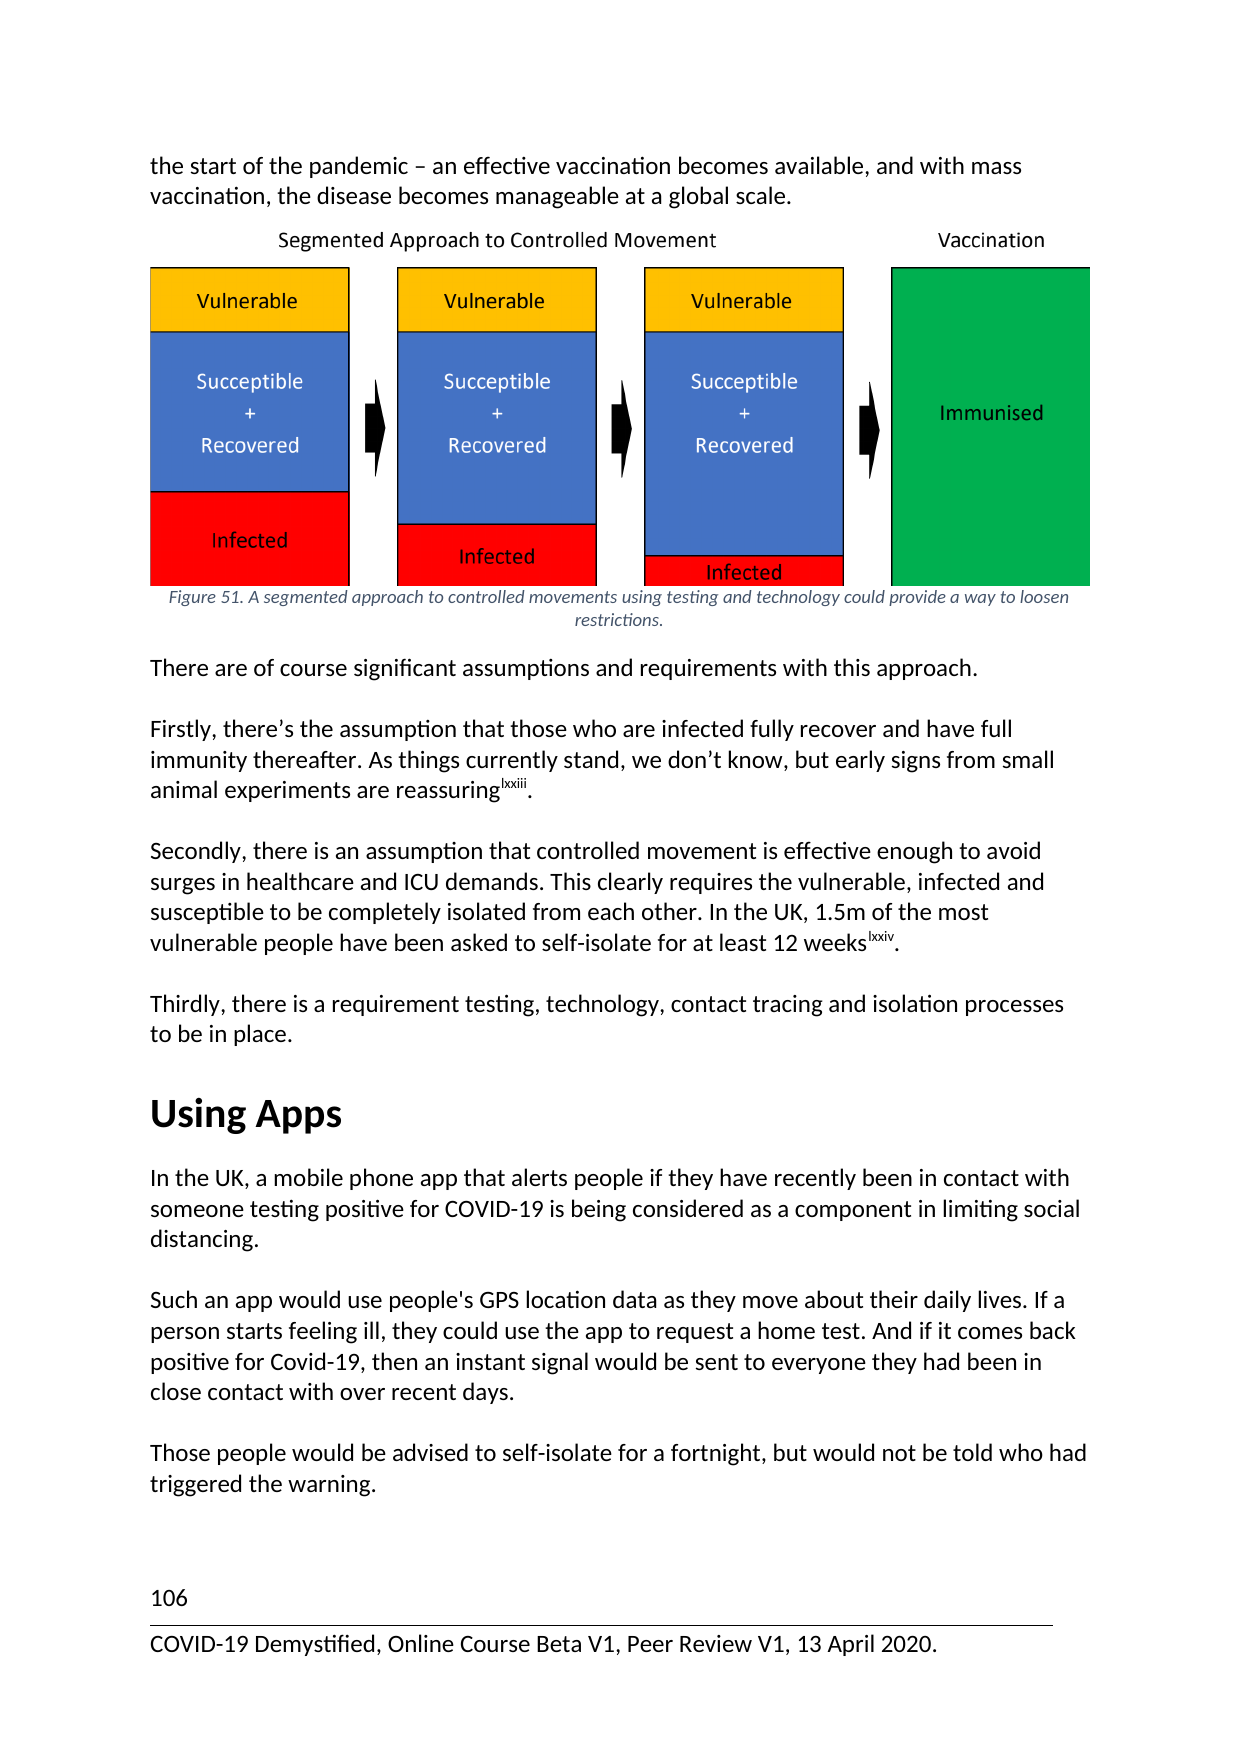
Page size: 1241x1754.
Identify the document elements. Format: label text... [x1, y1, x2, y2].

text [150, 150, 1090, 211]
text There are of course significant assumptions and requirements with this approach. [150, 652, 1090, 683]
subtitle Using Apps [150, 1087, 1090, 1137]
text Thirdly, there is a requirement testing, technology, contact tracing and isolation processes to be in place. [150, 988, 1090, 1049]
text Such an app would use people's GPS location data as they move about their daily lives. If a person starts feeling ill, they could use the app to request a home test. And if it comes back positive for Covid-19, then an instant signal would be sent to everyone they had been in close contact with over recent days. [150, 1284, 1090, 1407]
text Those people would be advised to self-isolate for a fortnight, but would not be told who had triggered the warning. [150, 1437, 1090, 1498]
text In the UK, a mobile phone app that alerts people if they have recently been in contact with someone testing positive for COVID-19 is being considered as a component in limiting social distancing. [150, 1162, 1090, 1254]
text Secondly, there is an assumption that controlled movement is effective enough to avoid surges in healthcare and ICU demands. This clearly requires the vulnerable, infected and susceptible to be completely isolated from each other. In the UK, 1.5m of the most vulnerable people have been asked to self-isolate for at least 12 weeks. [150, 836, 1090, 958]
text Figure 51. A segmented approach to controlled movements using testing and technology could provide a way to loosen restrictions. [150, 586, 1090, 632]
text Firstly, there’s the assumption that those who are infected fully recover and have full immunity thereafter. As things currently stand, we don’t know, but early signs from small animal experiments are reassuring. [150, 683, 1090, 805]
